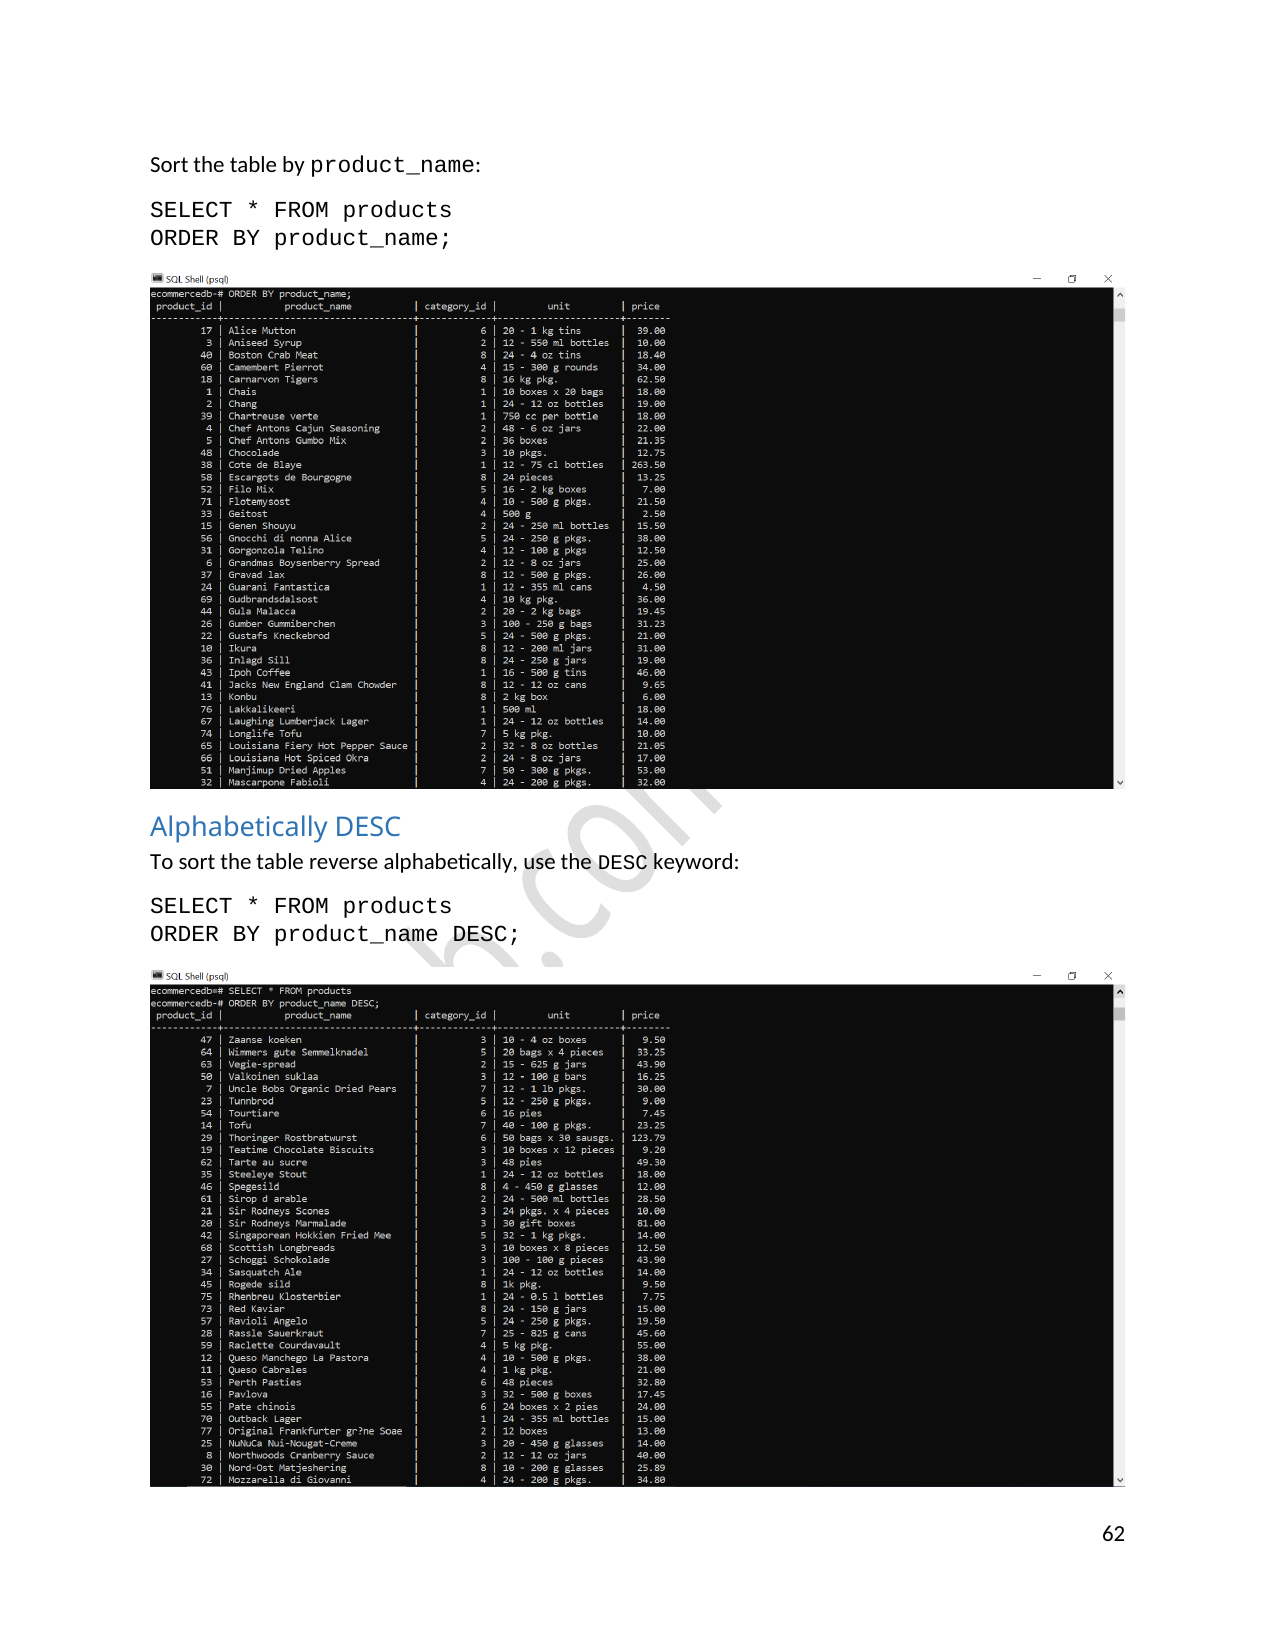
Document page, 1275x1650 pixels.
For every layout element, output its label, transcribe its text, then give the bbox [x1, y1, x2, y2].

text Sort the table by product_name: [150, 150, 1125, 179]
subtitle Alphabetically DESC [150, 808, 1125, 844]
text To sort the table reverse alphabetically, use the DESC keyword: [150, 847, 1125, 876]
text SELECT * FROM products ORDER BY product_name DESC; [150, 895, 1125, 949]
picture [150, 967, 1125, 1487]
picture [150, 270, 1125, 789]
text SELECT * FROM products ORDER BY product_name; [150, 198, 1125, 252]
